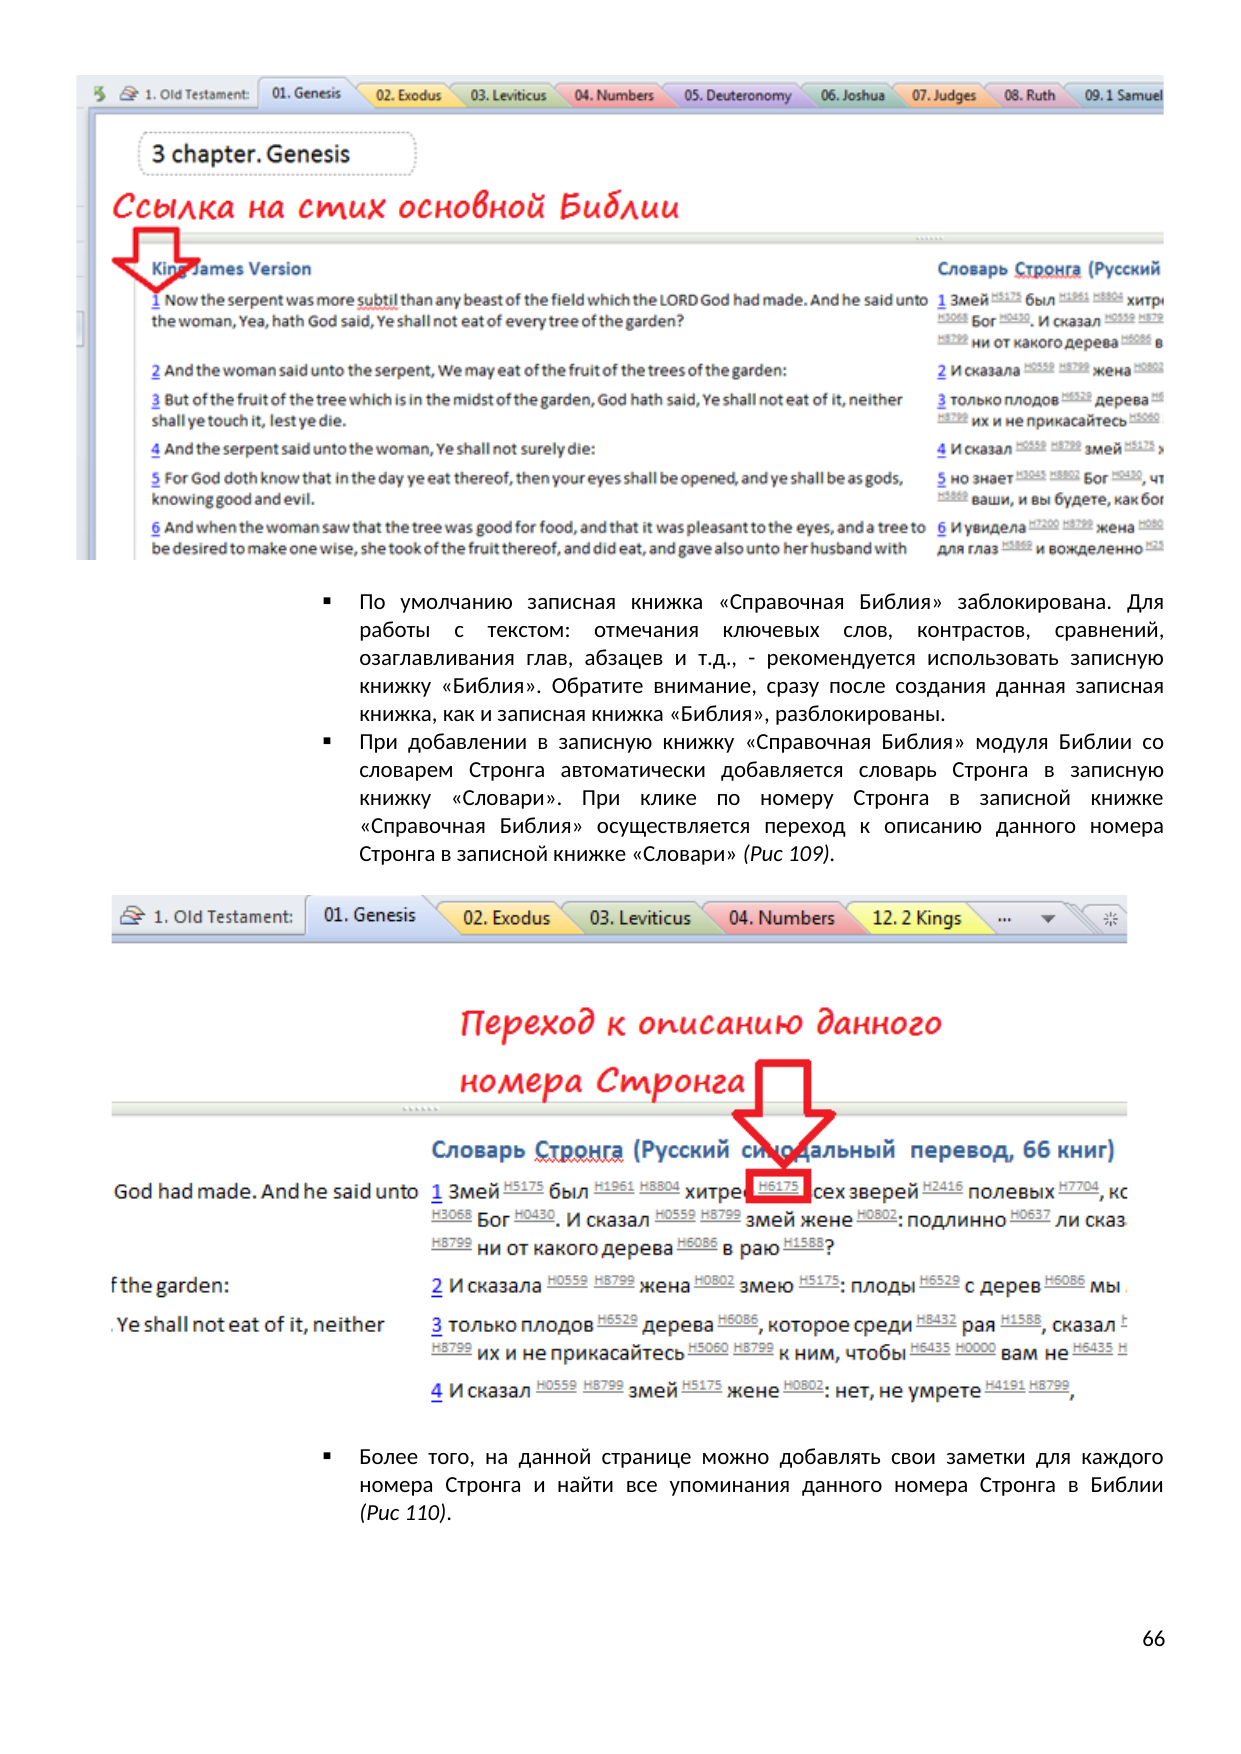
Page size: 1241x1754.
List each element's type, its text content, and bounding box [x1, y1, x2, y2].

list При добавлении в записную книжку «Справочная Библия» модуля Библии со словарем Стронга автоматически добавляется словарь Стронга в записную книжку «Словари». При клике по номеру Стронга в записной книжке «Справочная Библия» осуществляется переход к описанию данного номера Стронга в записной книжке «Словари» (Рис 109). [322, 727, 1165, 868]
list Более того, на данной странице можно добавлять свои заметки для каждого номера Стронга и найти все упоминания данного номера Стронга в Библии (Рис 110). [322, 1442, 1165, 1526]
list По умолчанию записная книжка «Справочная Библия» заблокирована. Для работы с текстом: отмечания ключевых слов, контрастов, сравнений, озаглавливания глав, абзацев и т.д., - рекомендуется использовать записную книжку «Библия». Обратите внимание, сразу после создания данная записная книжка, как и записная книжка «Библия», разблокированы. [322, 587, 1165, 727]
picture [111, 895, 1129, 1415]
picture [76, 75, 1164, 560]
